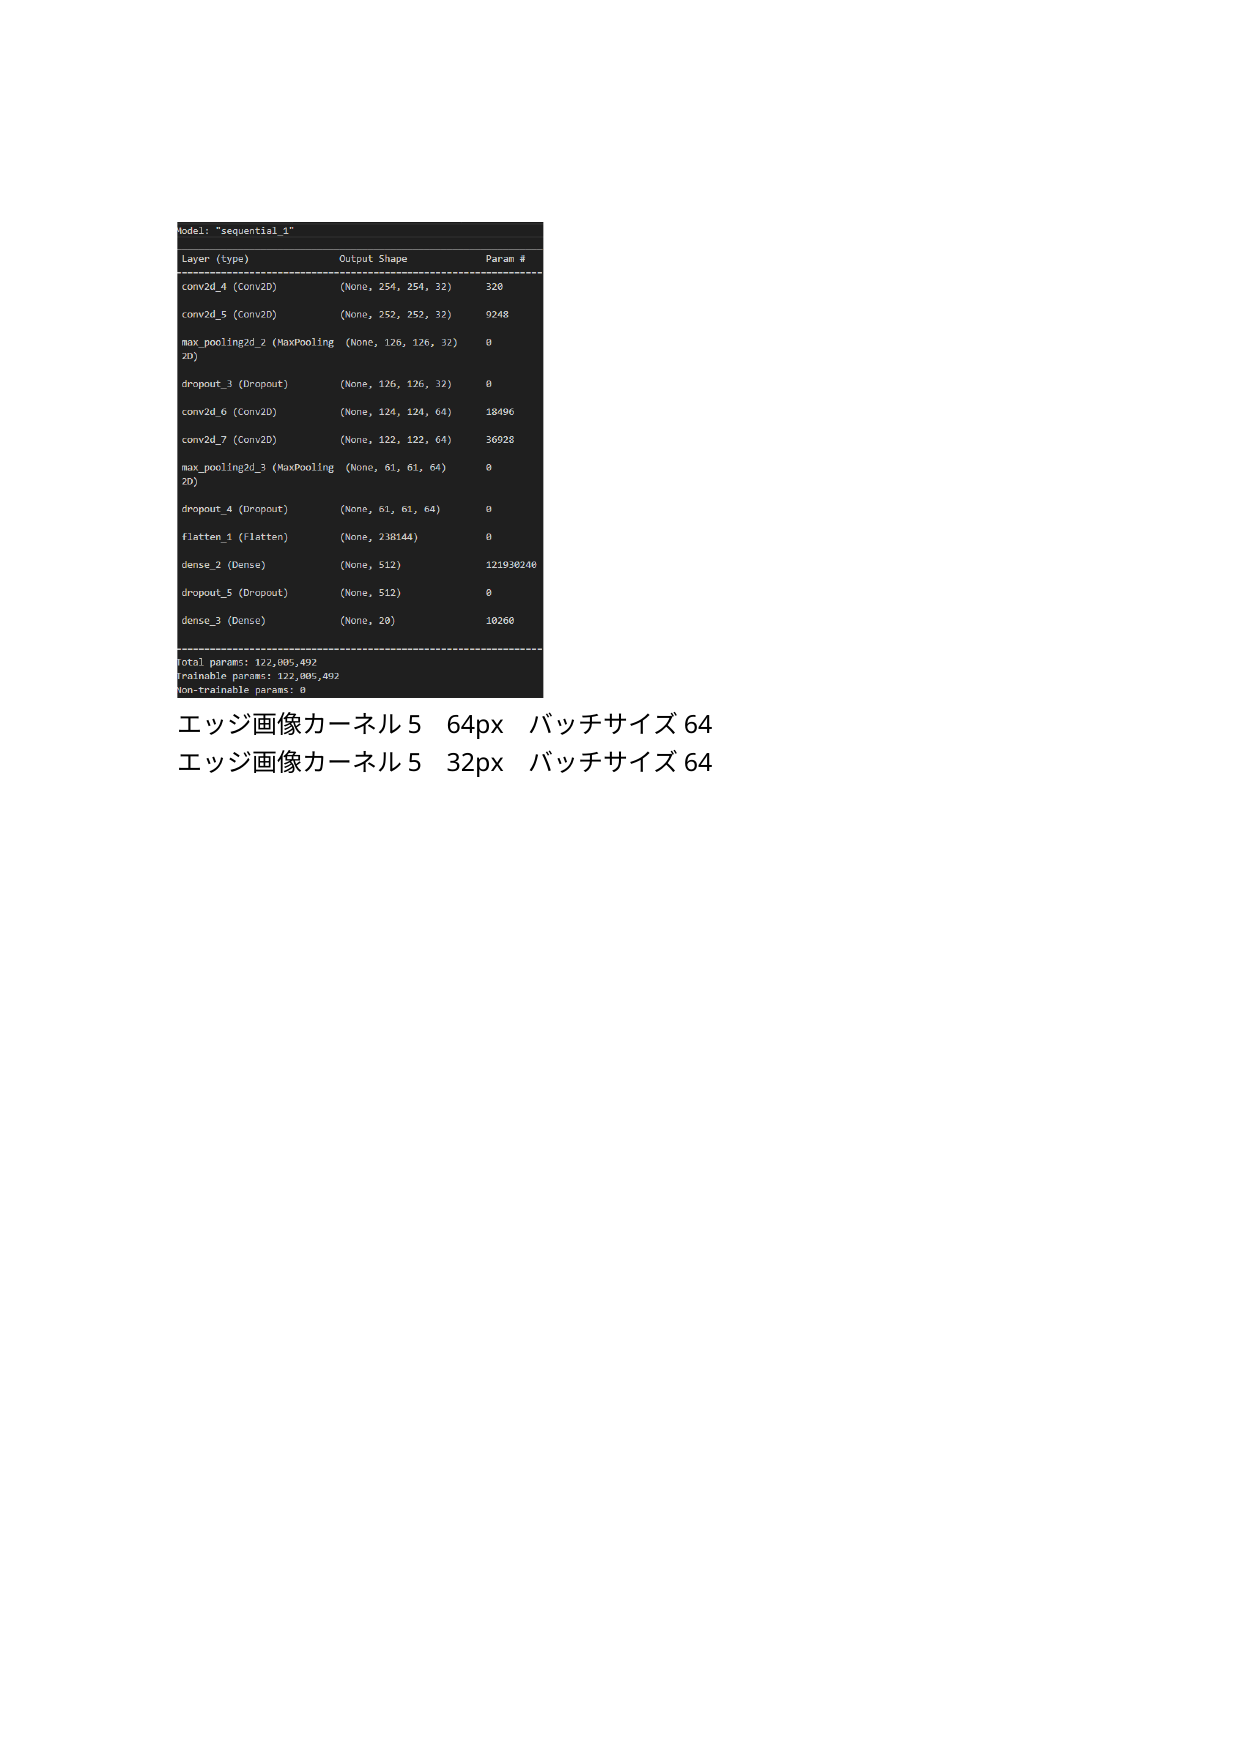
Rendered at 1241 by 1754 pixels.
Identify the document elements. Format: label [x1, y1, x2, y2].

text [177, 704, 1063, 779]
picture [177, 222, 544, 698]
